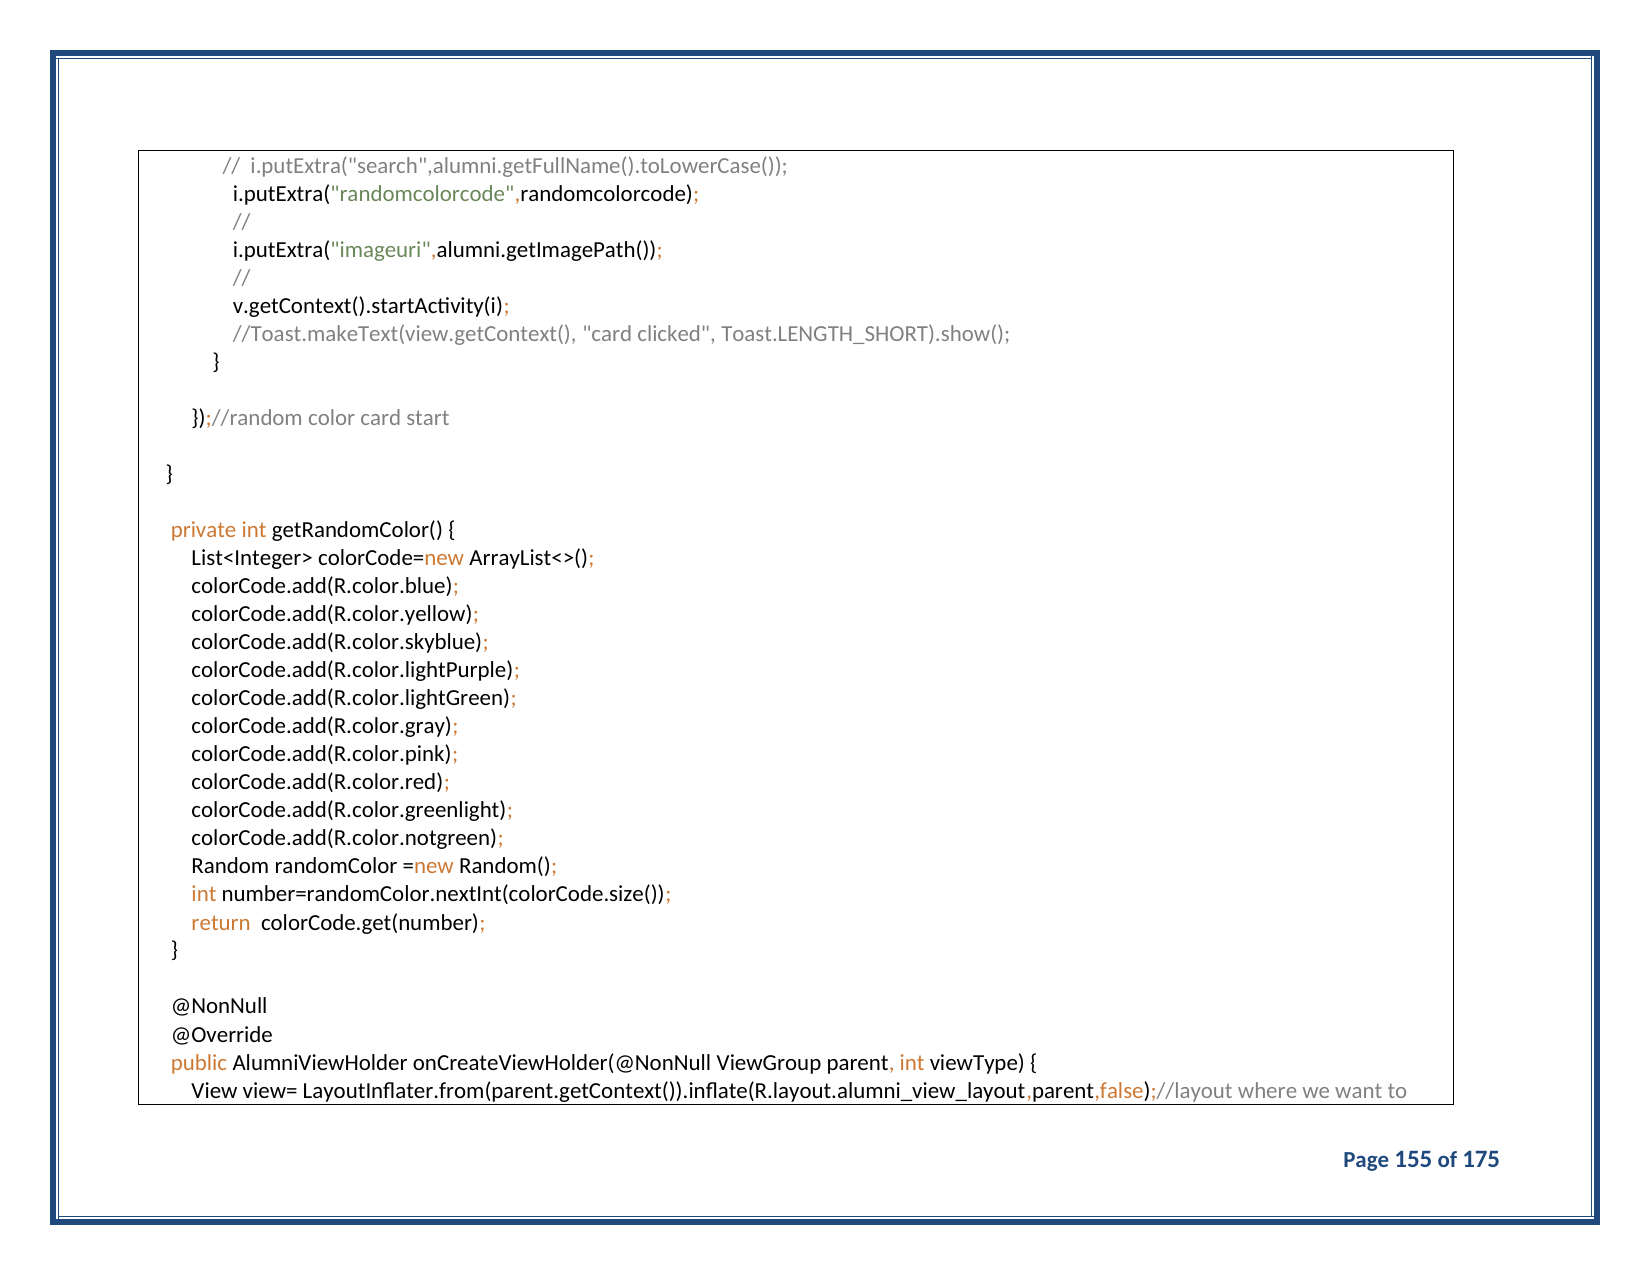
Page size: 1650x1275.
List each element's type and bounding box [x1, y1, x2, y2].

table_cell [139, 151, 1453, 1104]
